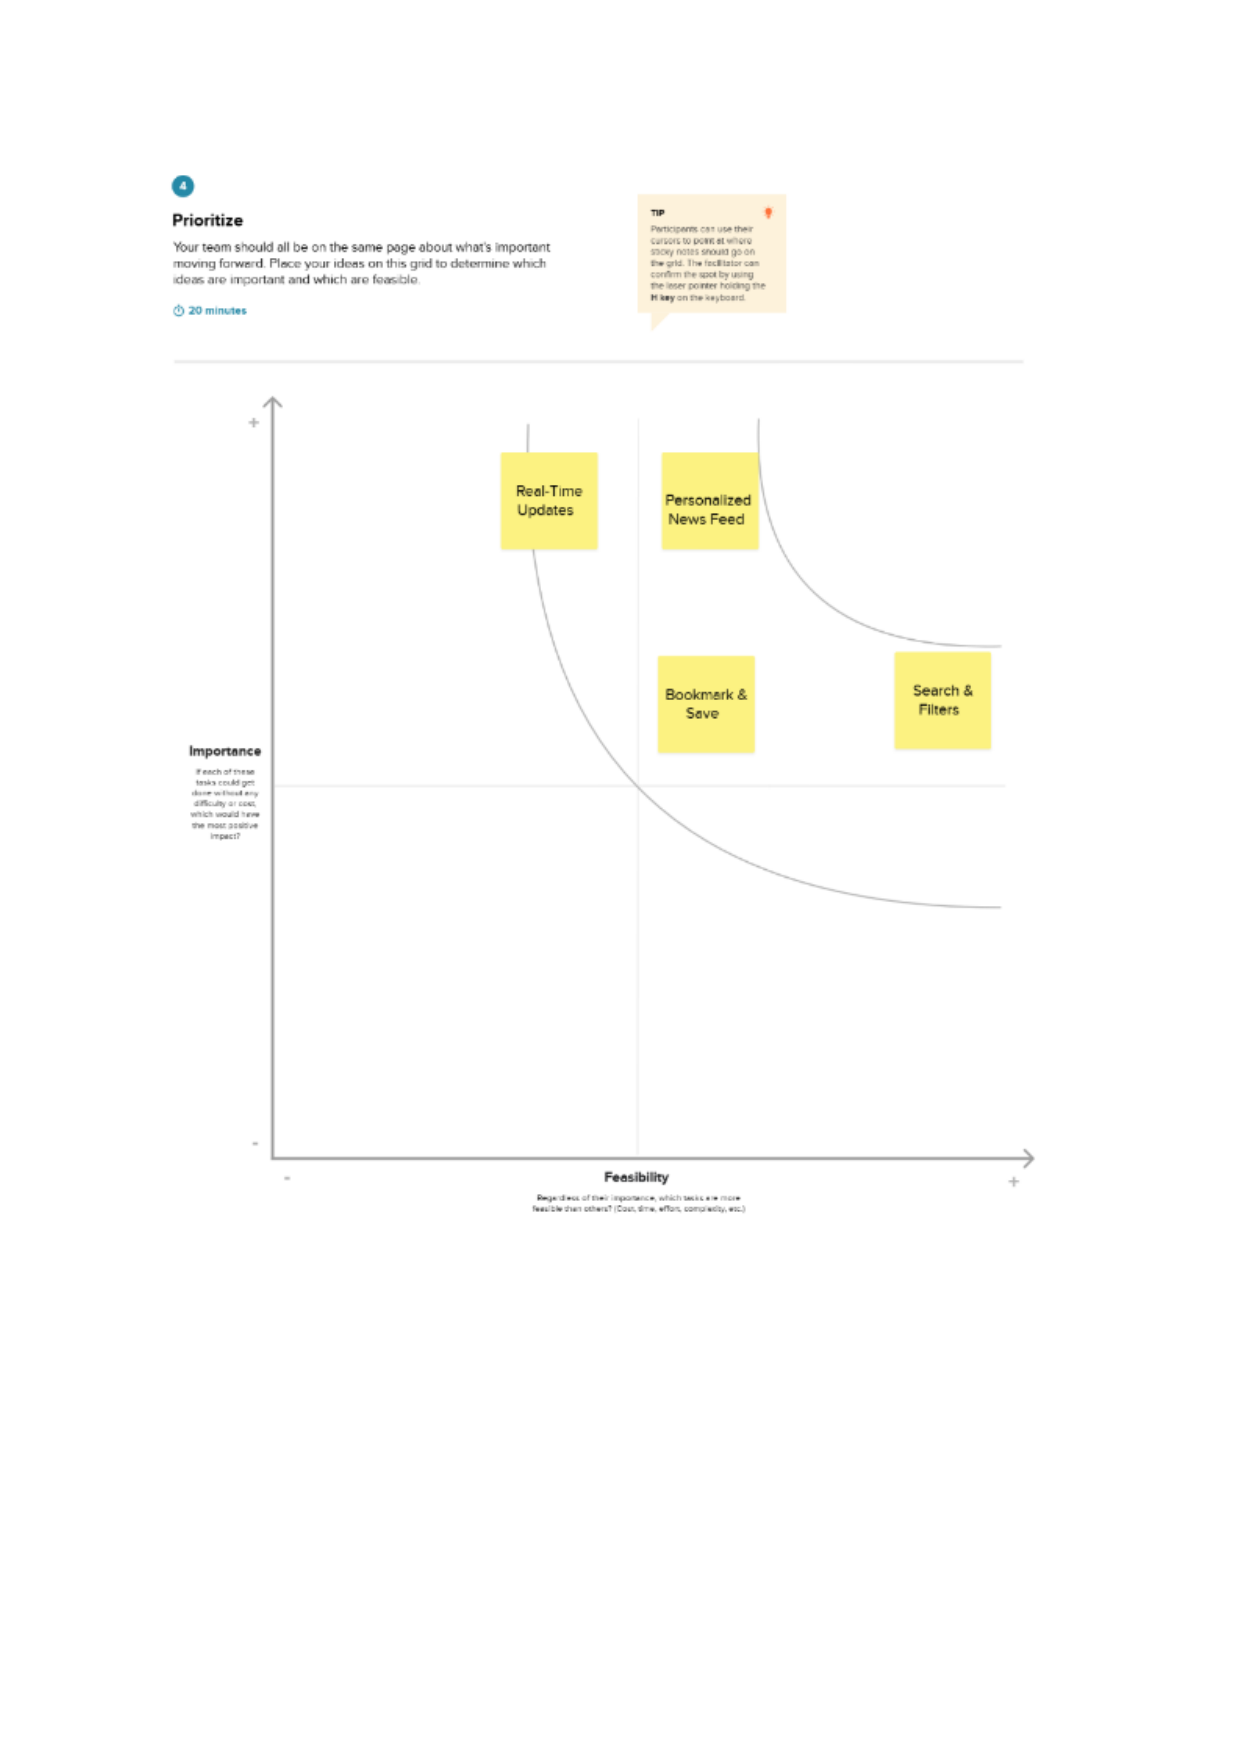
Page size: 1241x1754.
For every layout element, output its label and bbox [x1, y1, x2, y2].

picture [150, 150, 1057, 1215]
